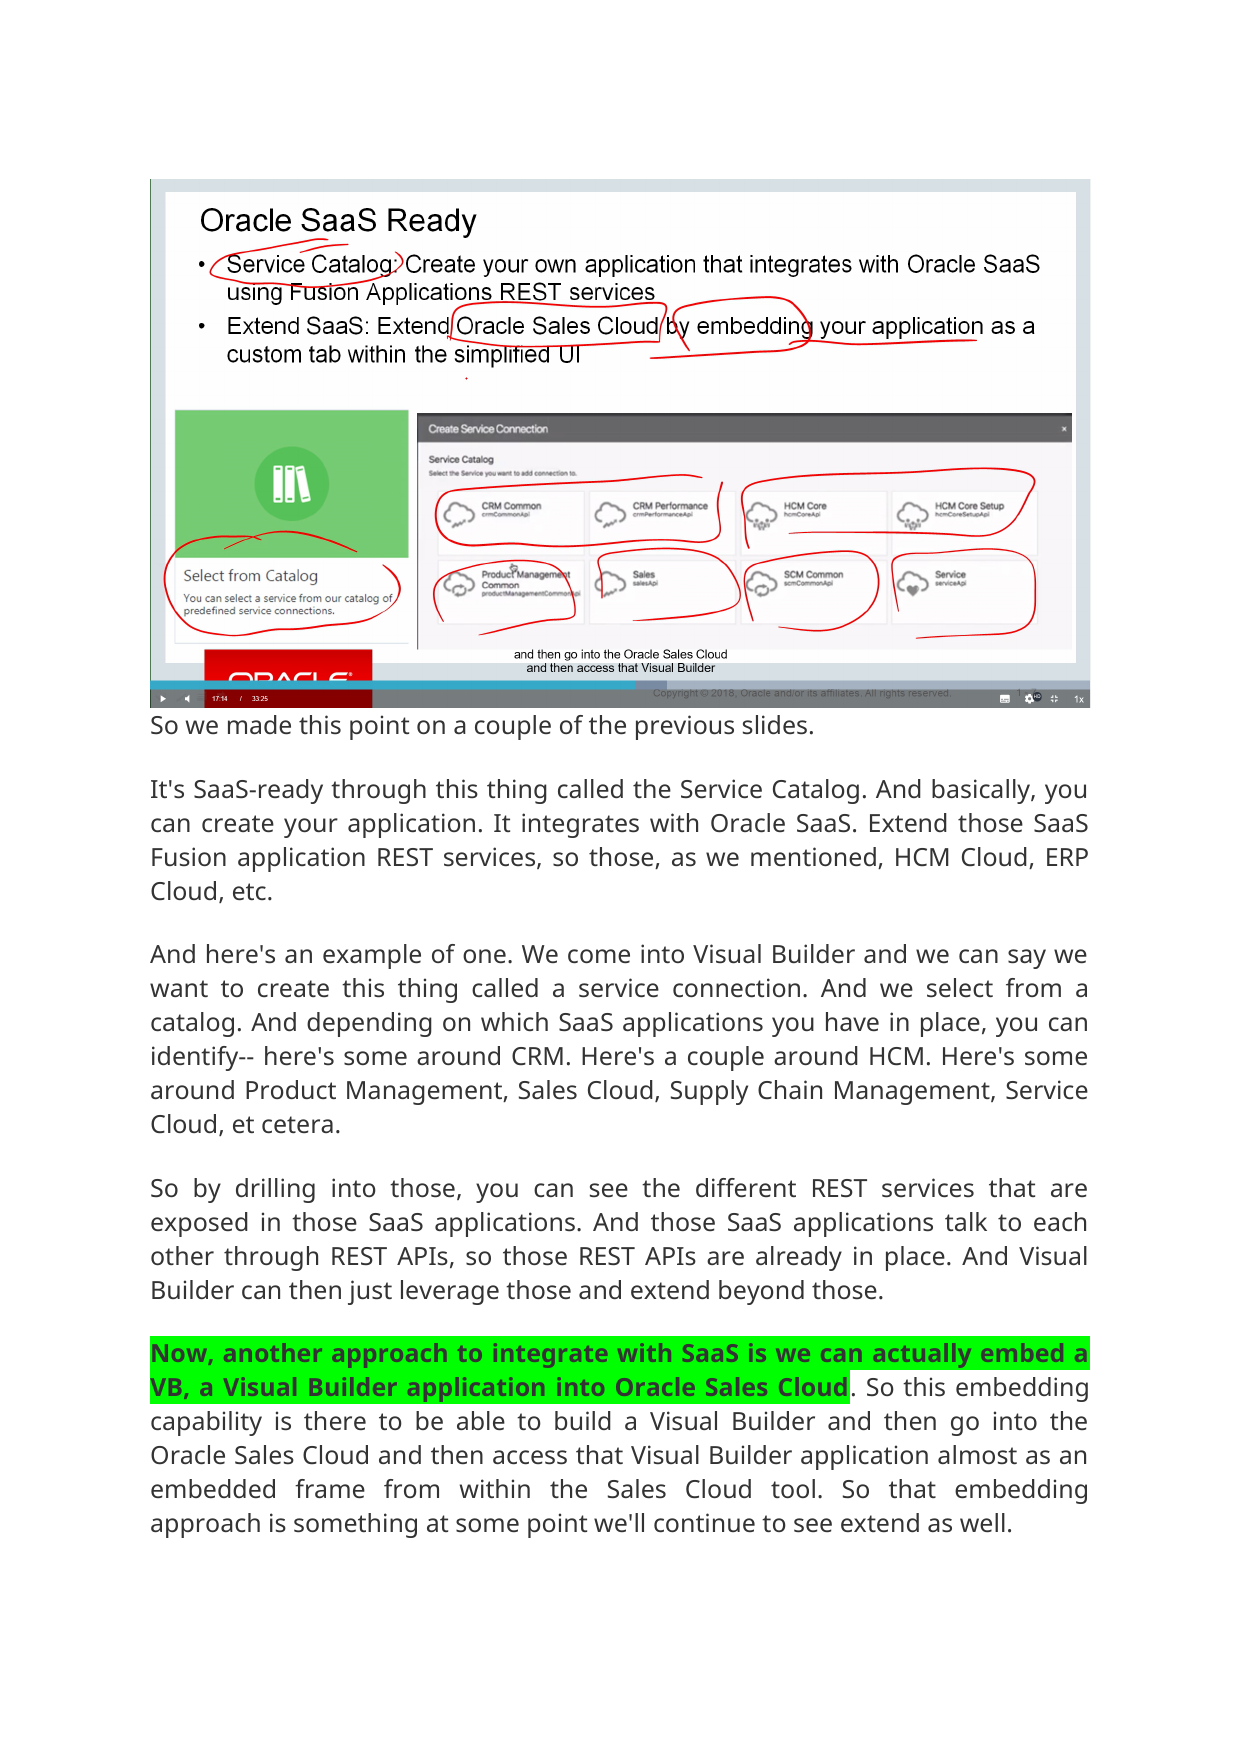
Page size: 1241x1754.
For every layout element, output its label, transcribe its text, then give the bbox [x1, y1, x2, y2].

text Now, another approach to integrate with SaaS is we can actually embed a VB, a Visual Builder application into Oracle Sales Cloud. So this embedding capability is there to be able to build a Visual Builder and then go into the Oracle Sales Cloud and then access that Visual Builder application almost as an embedded frame from within the Sales Cloud tool. So that embedding approach is something at some point we'll continue to see extend as well. [150, 1370, 1090, 1540]
text So we made this point on a couple of the previous slides. [150, 708, 1090, 742]
text And here's an example of one. We come into Visual Builder and we can say we want to create this thing called a service connection. And we select from a catalog. And depending on which SaaS applications you have in place, you can identify-- here's some around CRM. Here's a couple around HCM. Here's some around Product Management, Sales Cloud, Supply Chain Management, Service Cloud, et cetera. [150, 937, 1090, 1141]
text It's SaaS-ready through this thing called the Service Catalog. And basically, you can create your application. It integrates with Oracle SaaS. Extend those SaaS Fusion application REST services, so those, as we mentioned, HCM Cloud, ERP Cloud, etc. [150, 771, 1090, 907]
text So by drilling into those, you can see the different REST services that are exposed in those SaaS applications. And those SaaS applications talk to each other through REST APIs, so those REST APIs are already in place. And Visual Builder can then just leverage those and extend beyond those. [150, 1170, 1090, 1306]
picture [150, 179, 1091, 708]
